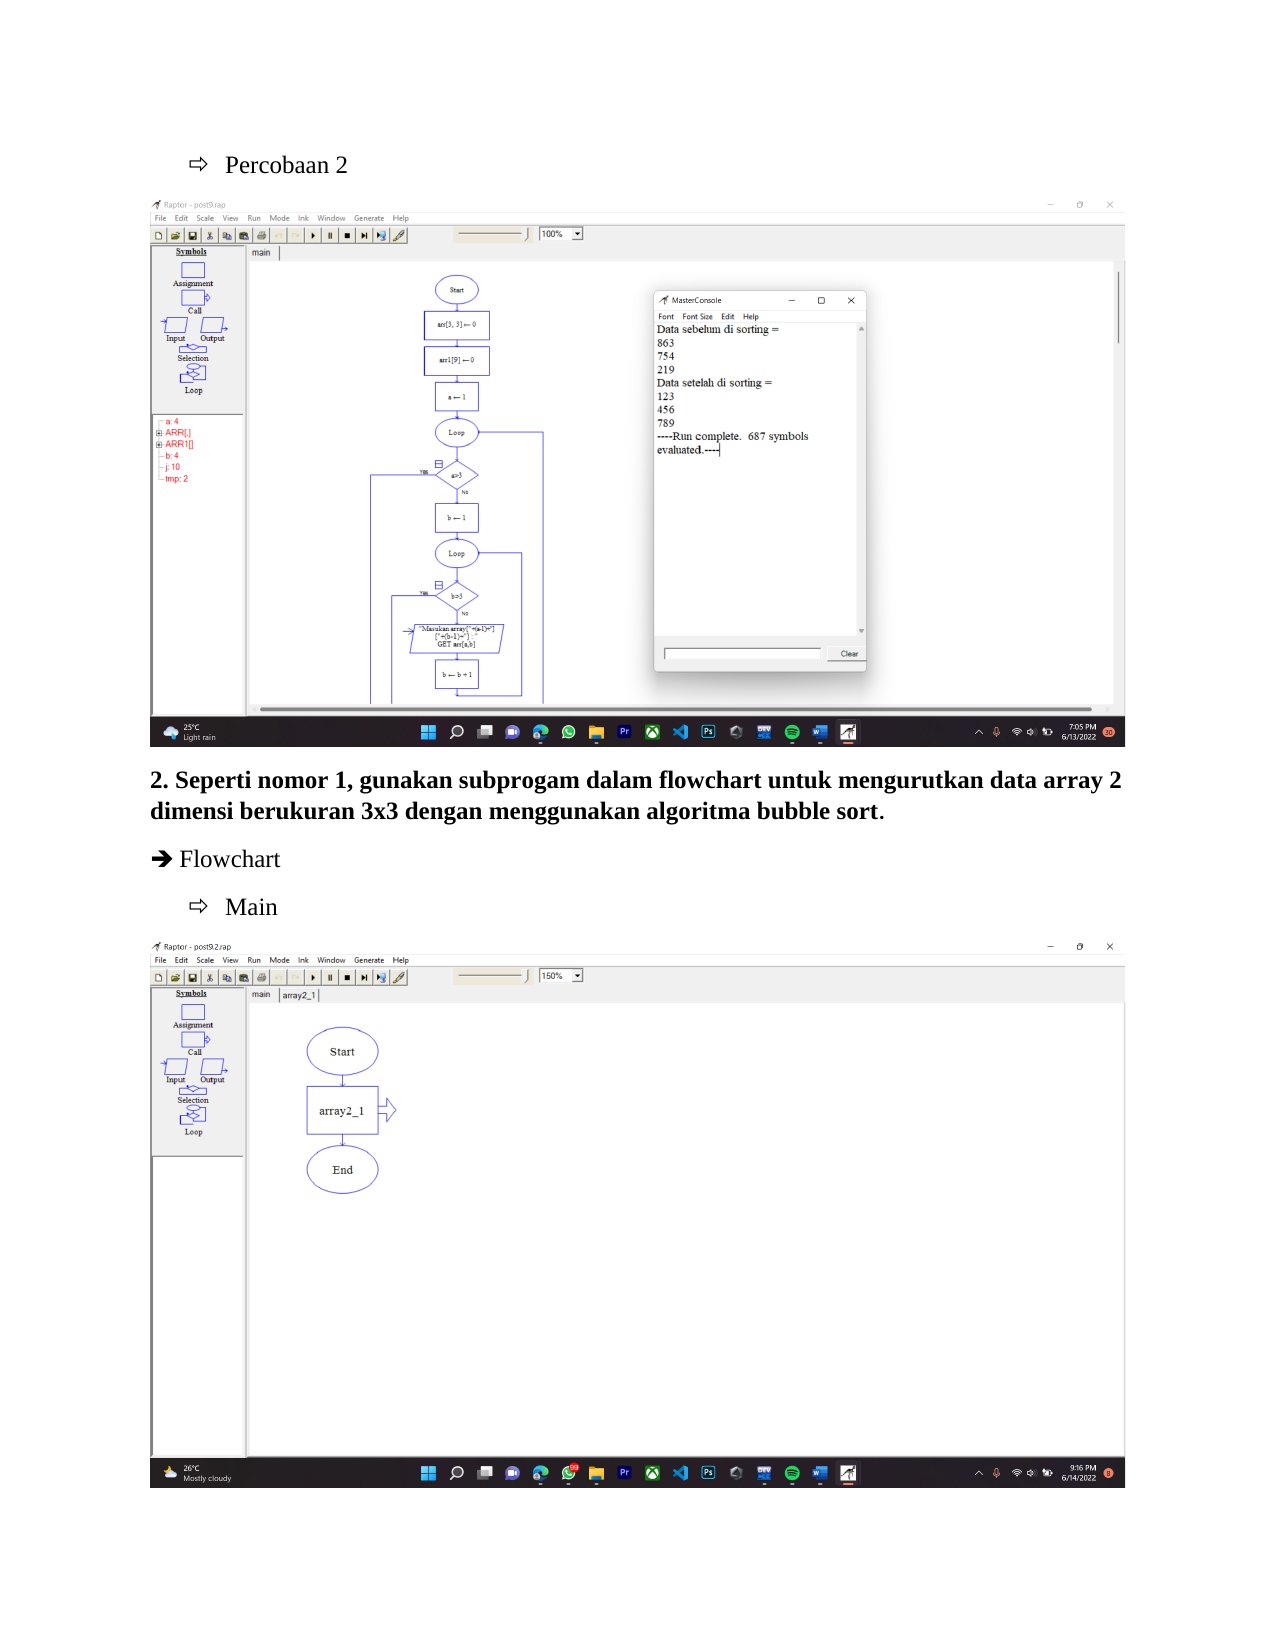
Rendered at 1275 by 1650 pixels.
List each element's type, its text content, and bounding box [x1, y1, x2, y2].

text Flowchart [150, 844, 1125, 873]
text 2. Seperti nomor 1, gunakan subprogam dalam flowchart untuk mengurutkan data array 2 dimensi berukuran 3x3 dengan menggunakan algoritma bubble sort. [150, 765, 1125, 825]
picture [150, 197, 1125, 747]
list Main [187, 892, 1125, 921]
list Percobaan 2 [187, 150, 1125, 179]
picture [150, 939, 1125, 1488]
